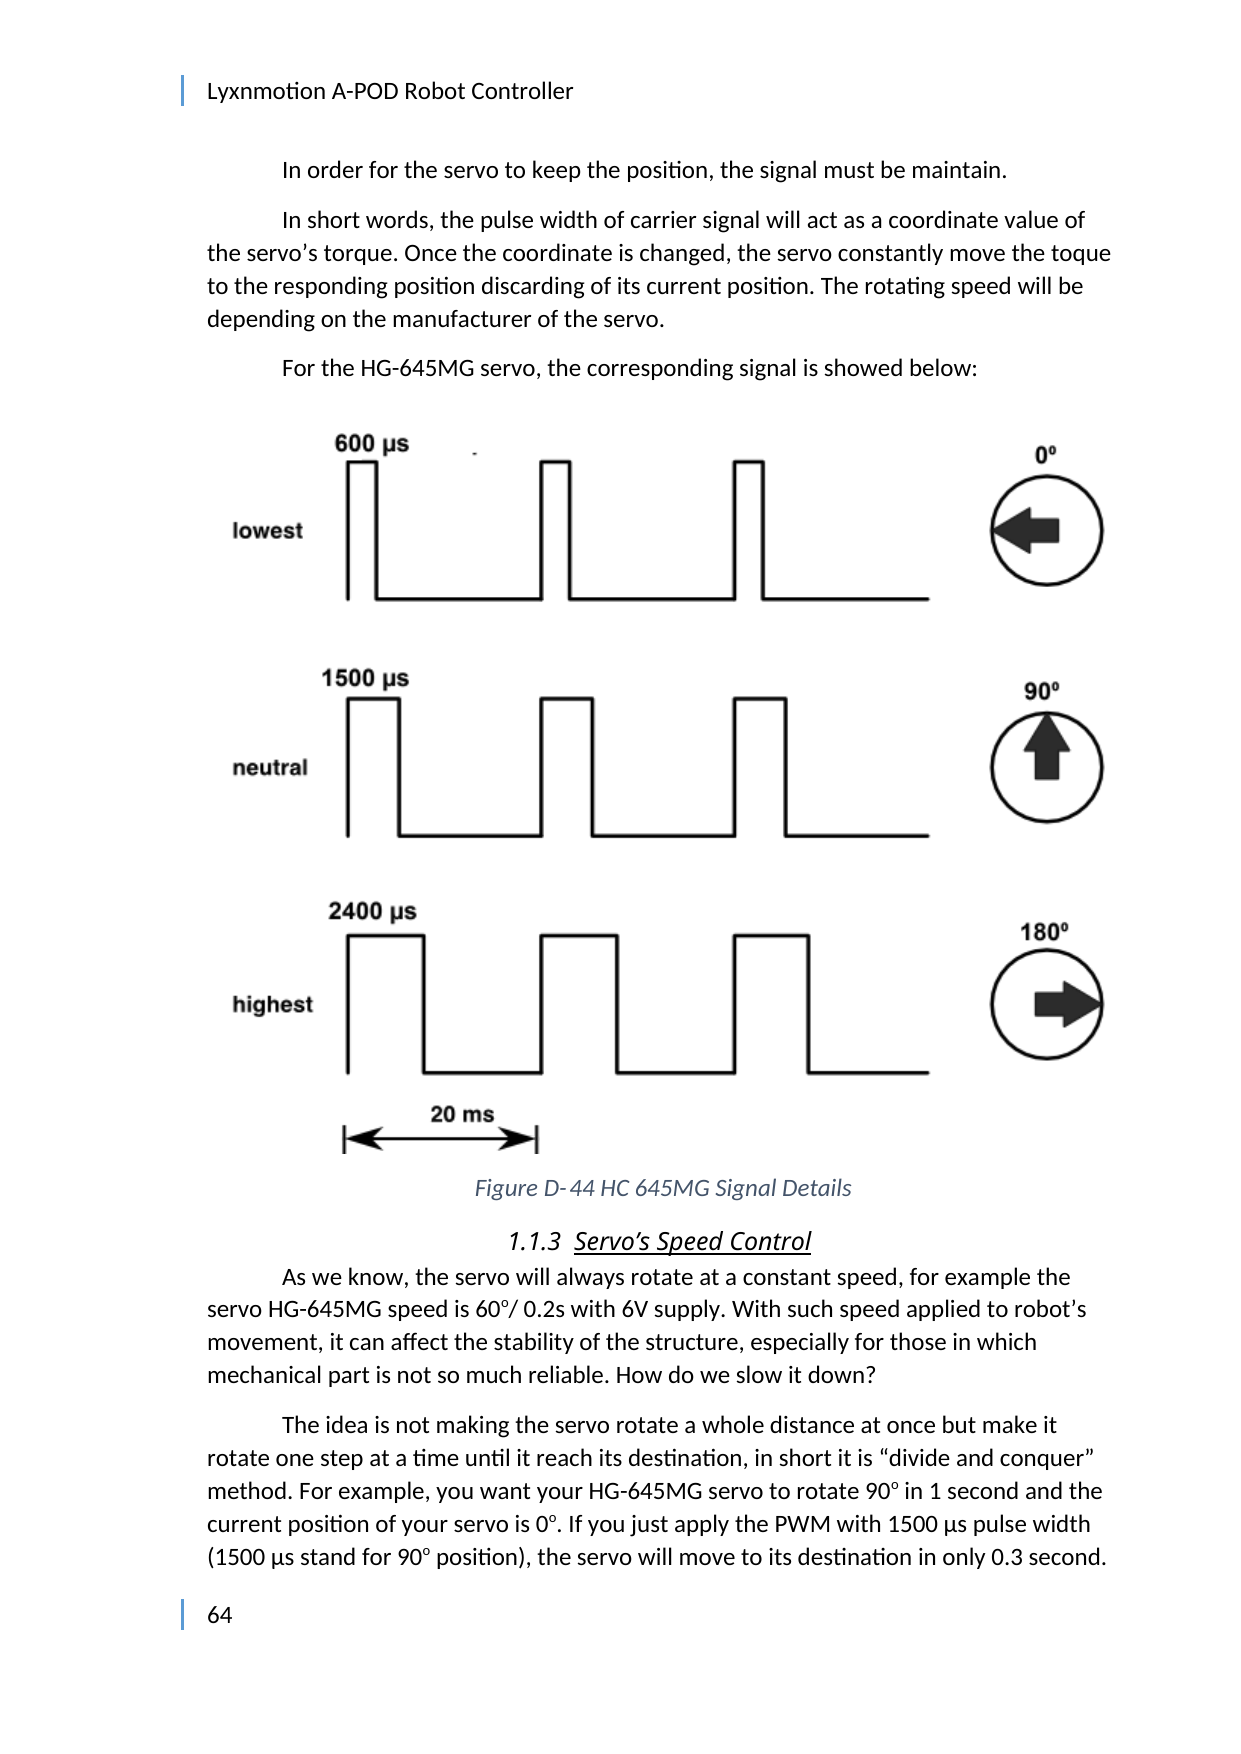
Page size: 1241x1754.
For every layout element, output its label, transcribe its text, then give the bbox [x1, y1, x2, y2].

text In short words, the pulse width of carrier signal will act as a coordinate value of the servo’s torque. Once the coordinate is changed, the servo constantly move the toque to the responding position discarding of its current position. The rotating speed will be depending on the manufacturer of the servo. [207, 204, 1122, 333]
text In order for the servo to keep the position, the signal must be maintain. [207, 155, 1122, 185]
text As we know, the servo will always rotate at a constant speed, for example the servo HG-645MG speed is 60o/ 0.2s with 6V supply. With such speed applied to robot’s movement, it can affect the stability of the structure, especially for those in which mechanical part is not so much reliable. How do we slow it down? [207, 1261, 1122, 1390]
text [207, 1409, 1122, 1571]
text For the HG-645MG servo, the corresponding signal is showed below: [207, 353, 1122, 383]
subtitle Servo’s Speed Control [507, 1224, 1122, 1258]
picture [206, 402, 1123, 1154]
